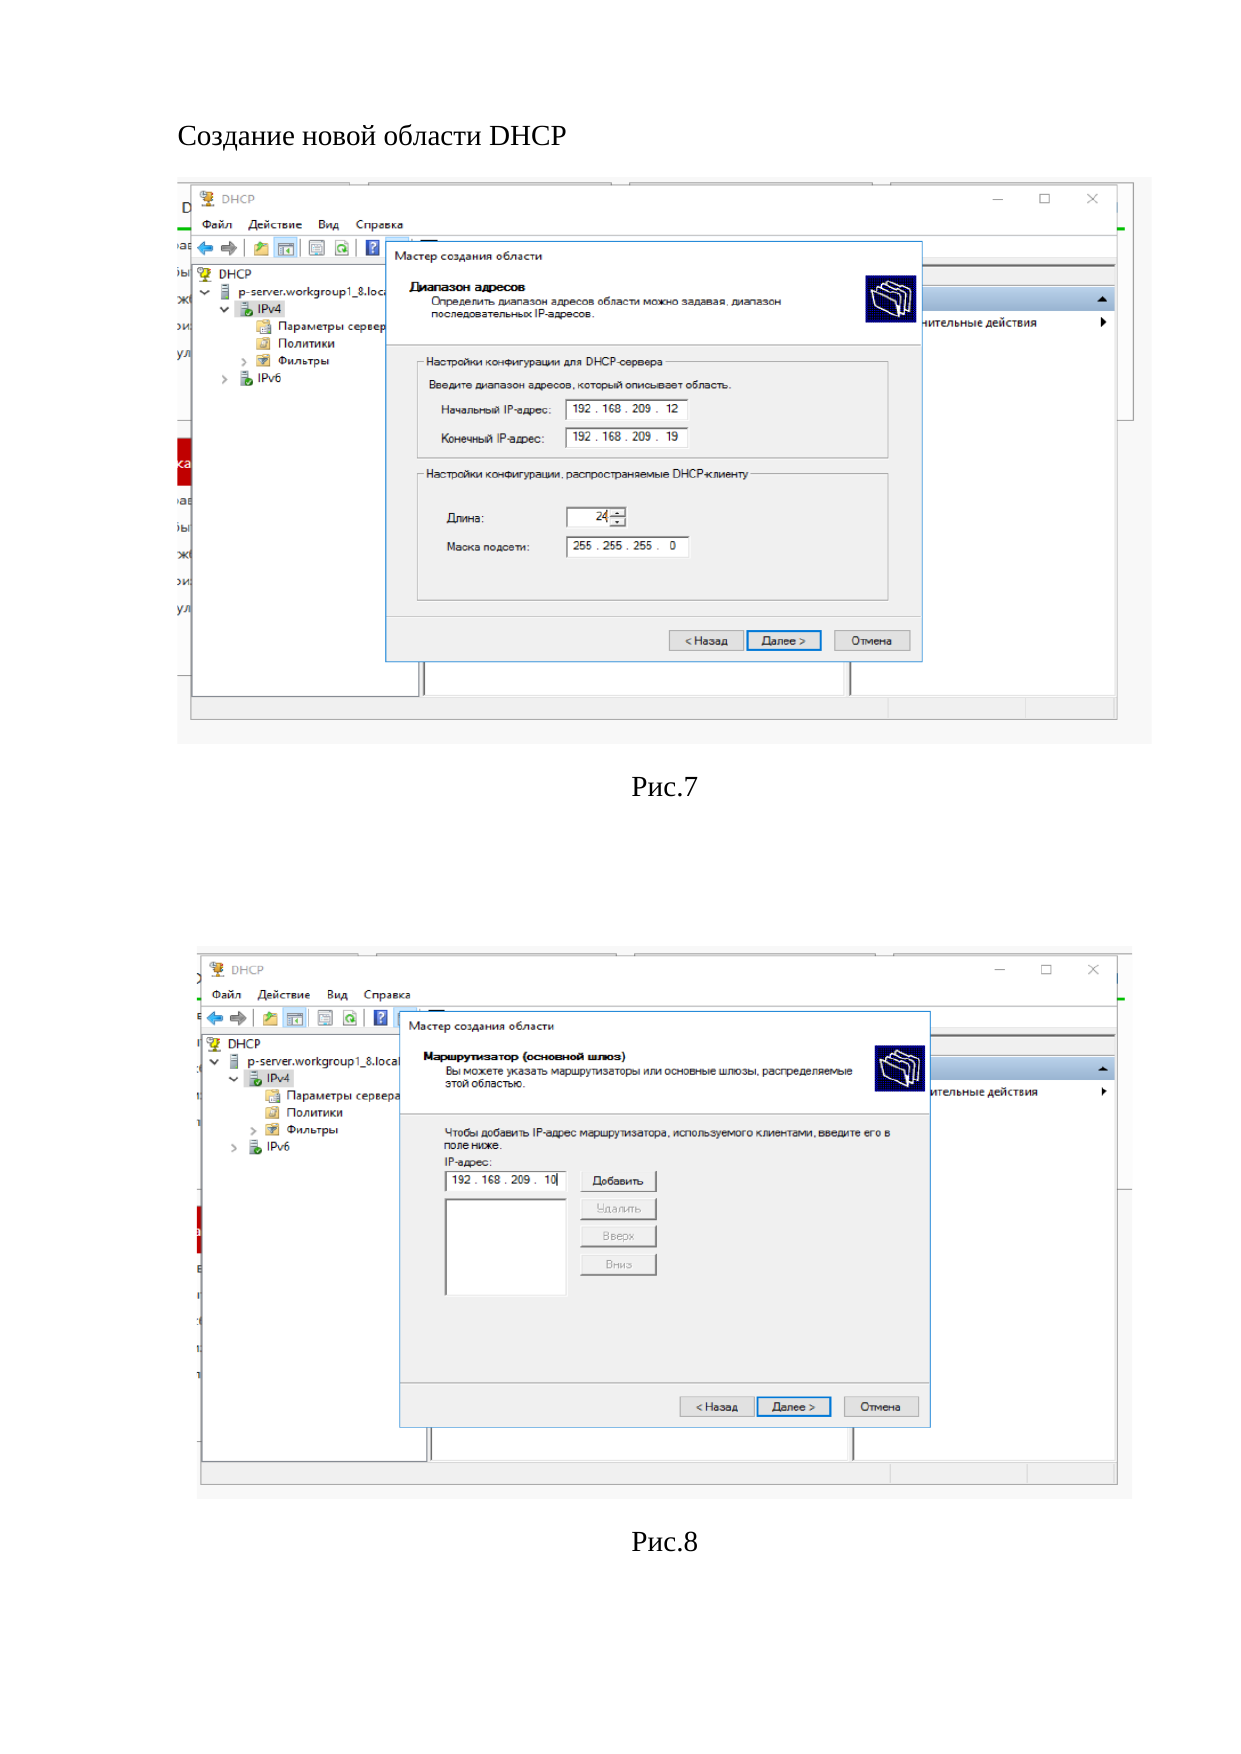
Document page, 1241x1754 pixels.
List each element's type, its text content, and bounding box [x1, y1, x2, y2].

text Рис.7 [177, 769, 1152, 802]
text Создание новой области DHCP [177, 118, 1152, 152]
picture [177, 177, 1152, 744]
text Рис.8 [177, 1524, 1152, 1557]
picture [196, 946, 1133, 1499]
